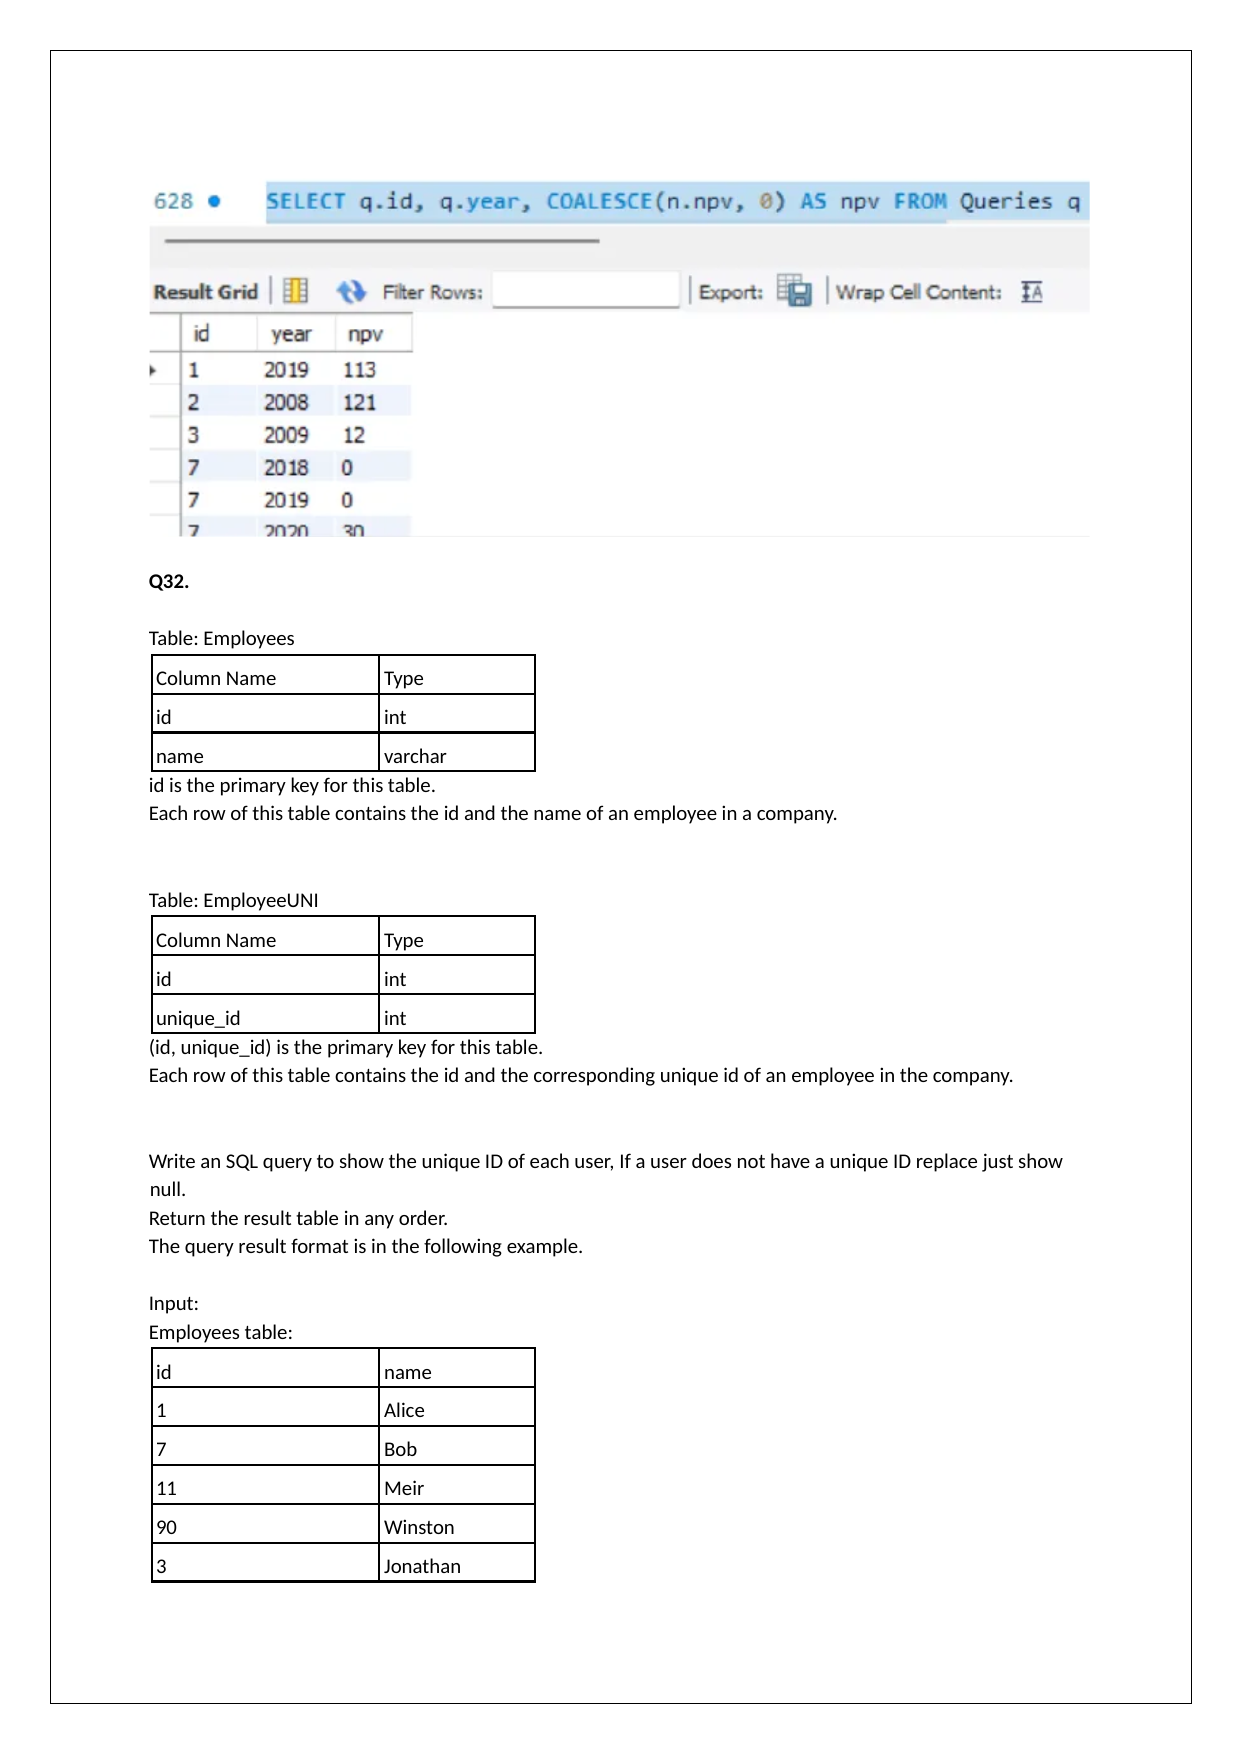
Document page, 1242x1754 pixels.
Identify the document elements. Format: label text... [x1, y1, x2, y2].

table_cell Meir [380, 1466, 534, 1503]
table_cell int [380, 695, 534, 731]
table_cell int [380, 995, 534, 1032]
table_header Column Name [153, 917, 378, 954]
text Each row of this table contains the id and the name of an employee in a company. [148, 801, 1086, 826]
text Input: [148, 1291, 1086, 1316]
text Q32. [148, 568, 1090, 593]
text Each row of this table contains the id and the corresponding unique id of an employee in the company. [148, 1063, 1086, 1088]
table_cell Winston [380, 1505, 534, 1542]
table_header name [380, 1349, 534, 1386]
text The npv value of (7, 2018) is not present in the NPV table, we consider it 0. The npv values of all other queries can be found in the NPV table. SELECT q.id, q.year, COALESCE(n.npv, 0) AS npv FROM Queries q LEFT JOIN NPV n ON q.id = n.id AND q.year = n.year; [148, 151, 869, 536]
text Return the result table in any order. [148, 1205, 1086, 1230]
picture [149, 178, 1090, 537]
text Employees table: [148, 1319, 1086, 1344]
table_cell varchar [380, 734, 534, 770]
table_header Column Name [153, 656, 378, 692]
table_cell 90 [153, 1505, 378, 1542]
text Table: EmployeeUNI [148, 887, 1086, 912]
table_cell 11 [153, 1466, 378, 1503]
table_cell Alice [380, 1388, 534, 1425]
table_cell unique_id [153, 995, 378, 1032]
table_cell name [153, 734, 378, 770]
text (id, unique_id) is the primary key for this table. [148, 1034, 1086, 1060]
table_cell 1 [153, 1388, 378, 1425]
table_cell id [153, 695, 378, 731]
text Write an SQL query to show the unique ID of each user, If a user does not have a unique ID replace just show null. [148, 1149, 1086, 1202]
text id is the primary key for this table. [148, 772, 1086, 798]
table_header Type [380, 656, 534, 692]
table_cell Bob [380, 1427, 534, 1464]
table_header id [153, 1349, 378, 1386]
table_cell id [153, 956, 378, 993]
text Table: Employees [148, 625, 1086, 651]
table_cell 3 [153, 1544, 378, 1580]
table_cell 7 [153, 1427, 378, 1464]
text The query result format is in the following example. [148, 1233, 1086, 1259]
table_cell Jonathan [380, 1544, 534, 1580]
table_cell int [380, 956, 534, 993]
table_header Type [380, 917, 534, 954]
